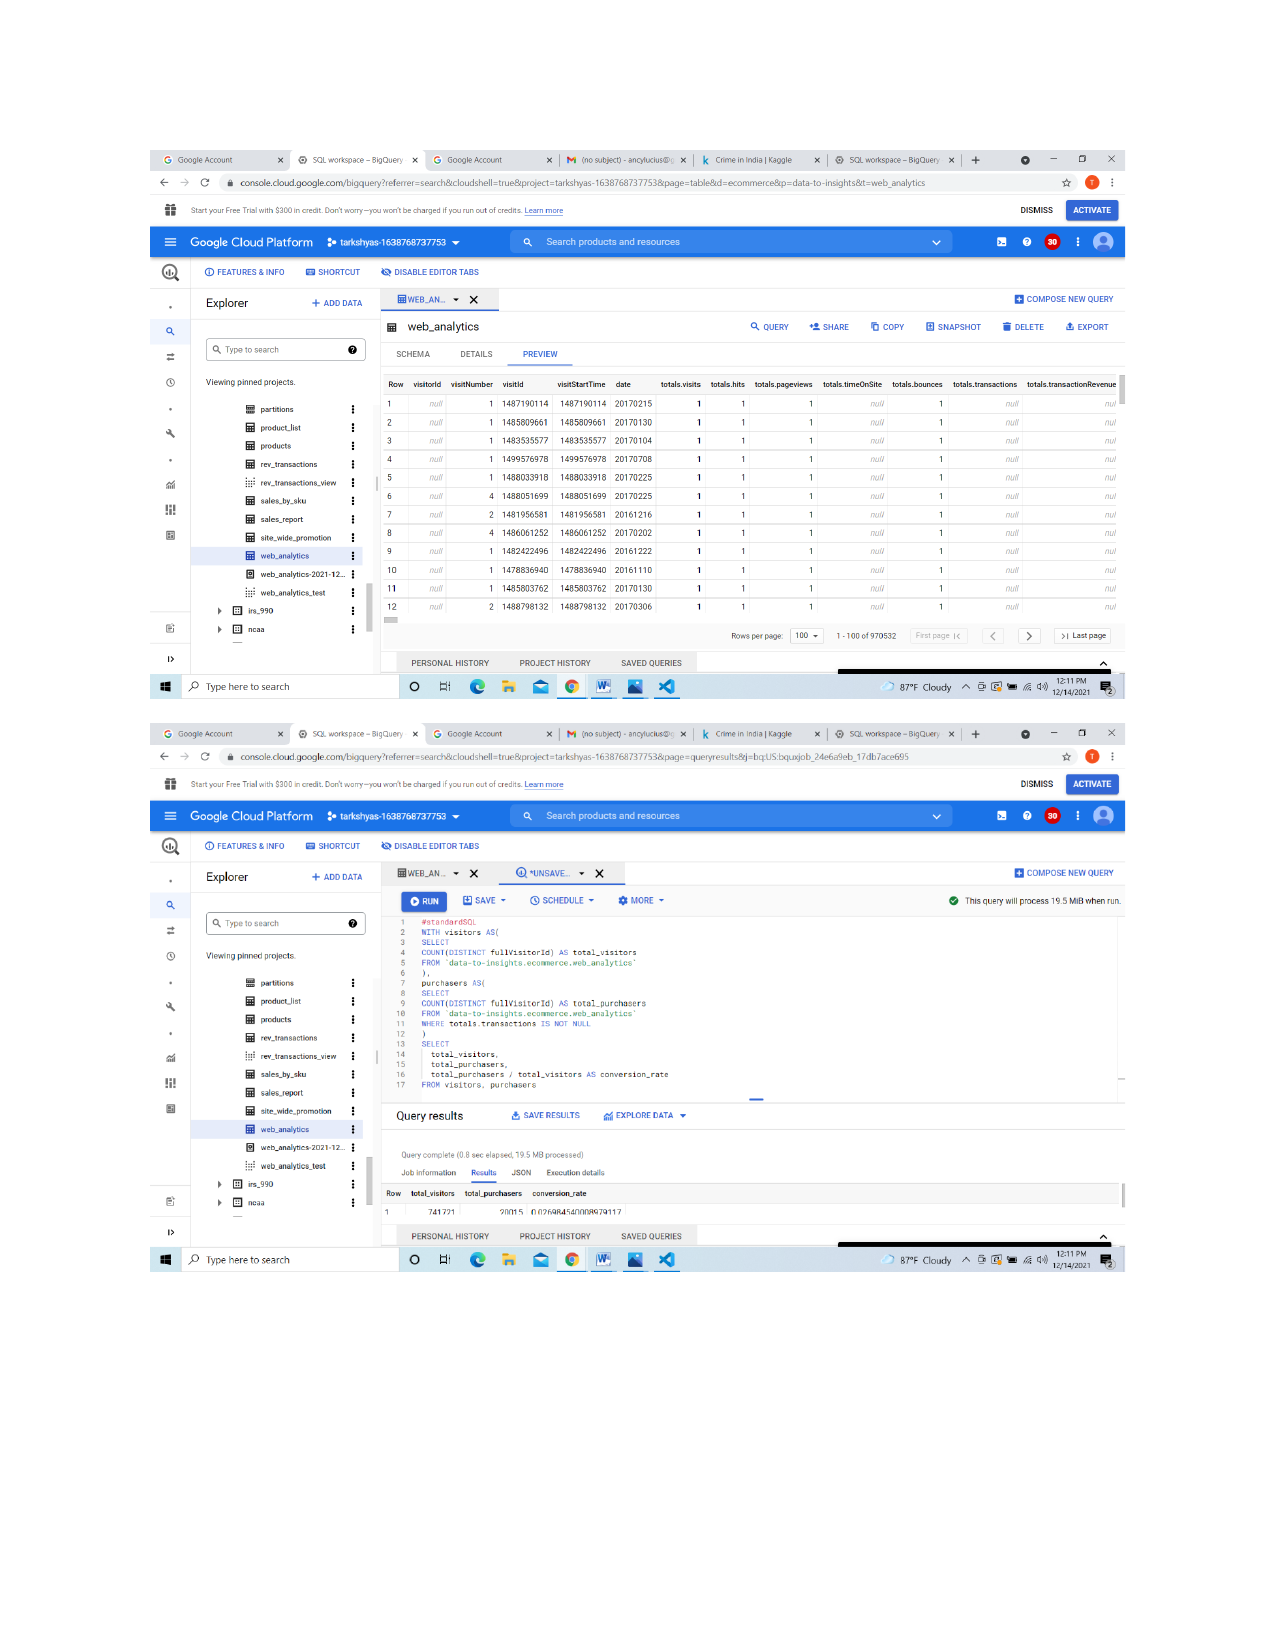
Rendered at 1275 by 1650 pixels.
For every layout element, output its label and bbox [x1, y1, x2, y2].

picture [150, 723, 1125, 1272]
picture [150, 150, 1125, 699]
